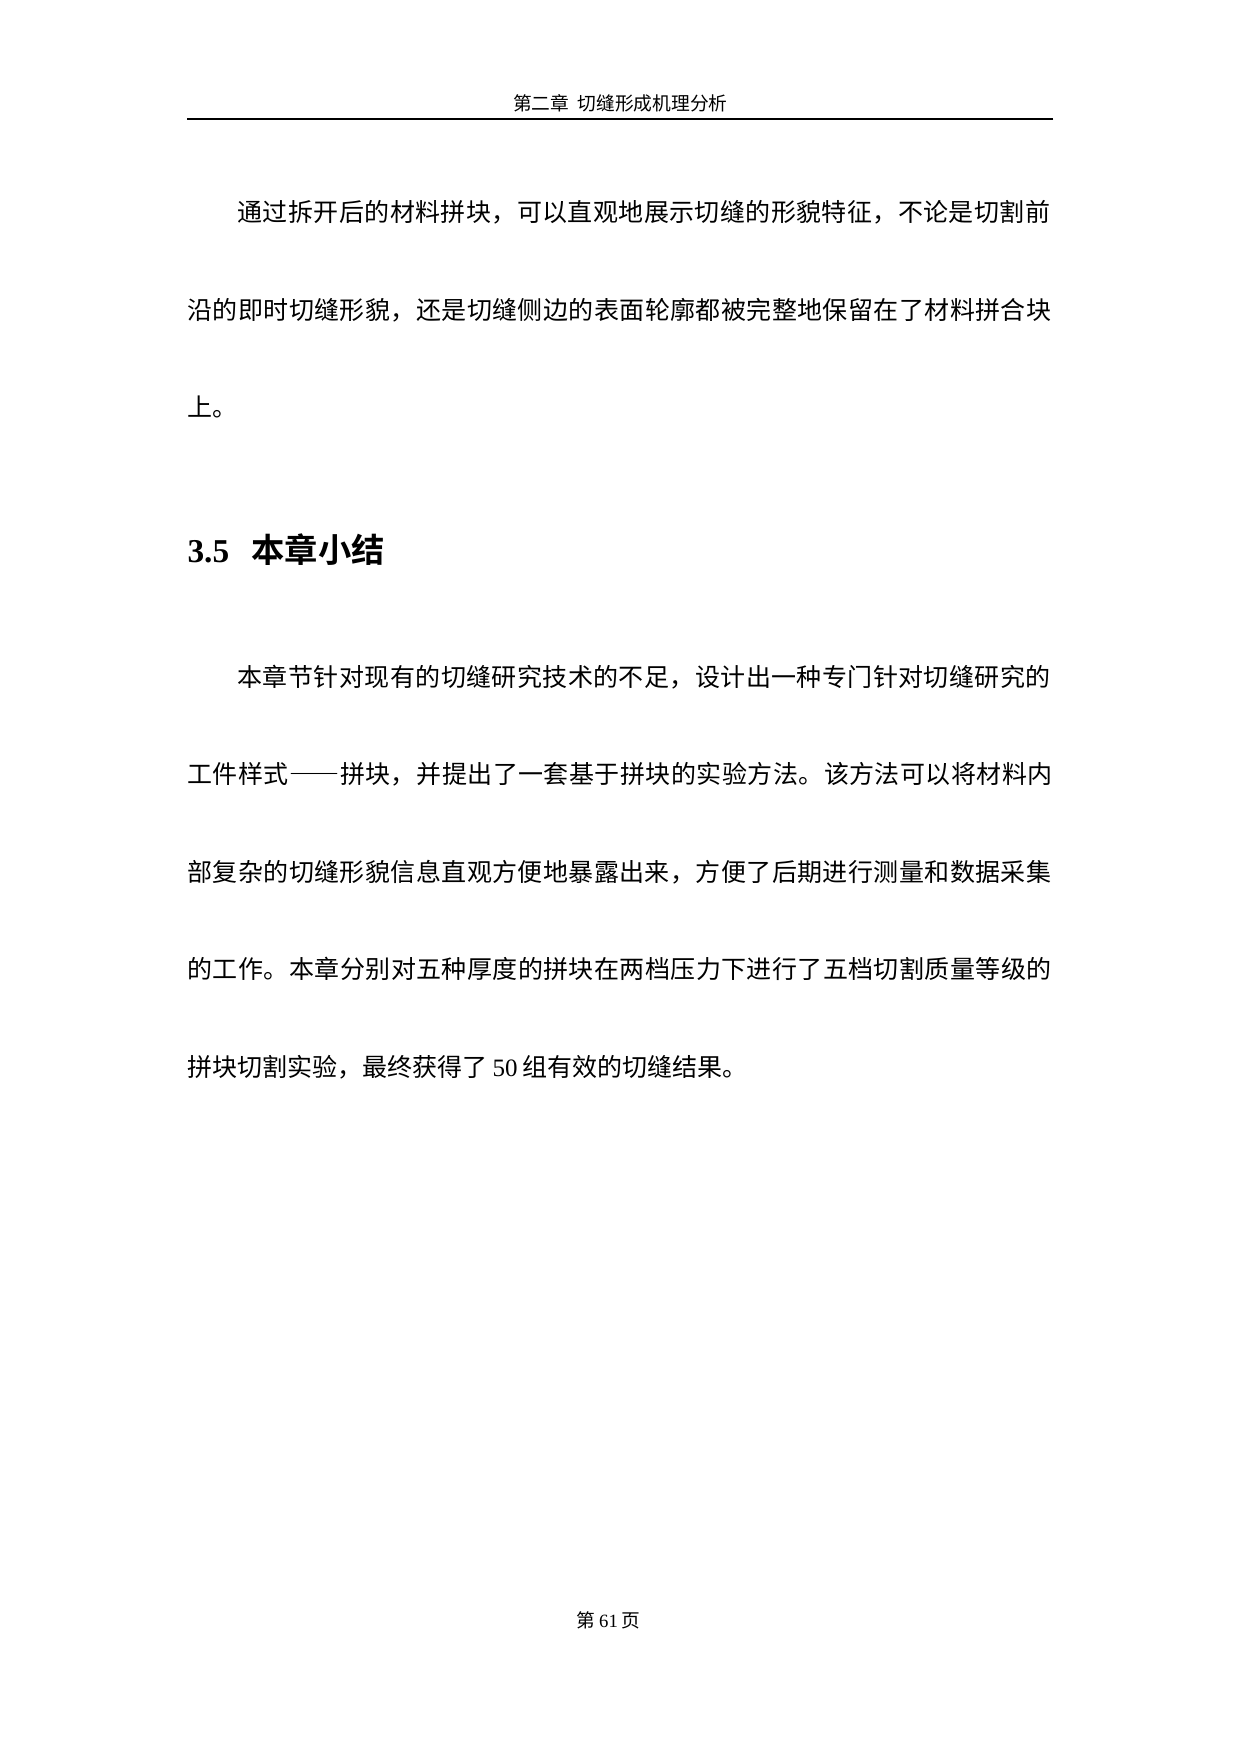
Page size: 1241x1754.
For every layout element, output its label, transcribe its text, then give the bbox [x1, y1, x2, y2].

text 本章节针对现有的切缝研究技术的不足，设计出一种专门针对切缝研究的工件样式——拼块，并提出了一套基于拼块的实验方法。该方法可以将材料内部复杂的切缝形貌信息直观方便地暴露出来，方便了后期进行测量和数据采集的工作。本章分别对五种厚度的拼块在两档压力下进行了五档切割质量等级的拼块切割实验，最终获得了50组有效的切缝结果。 [187, 643, 1053, 1098]
subtitle 本章小结 [187, 516, 1053, 581]
text 通过拆开后的材料拼块，可以直观地展示切缝的形貌特征，不论是切割前沿的即时切缝形貌，还是切缝侧边的表面轮廓都被完整地保留在了材料拼合块上。 [187, 178, 1053, 438]
